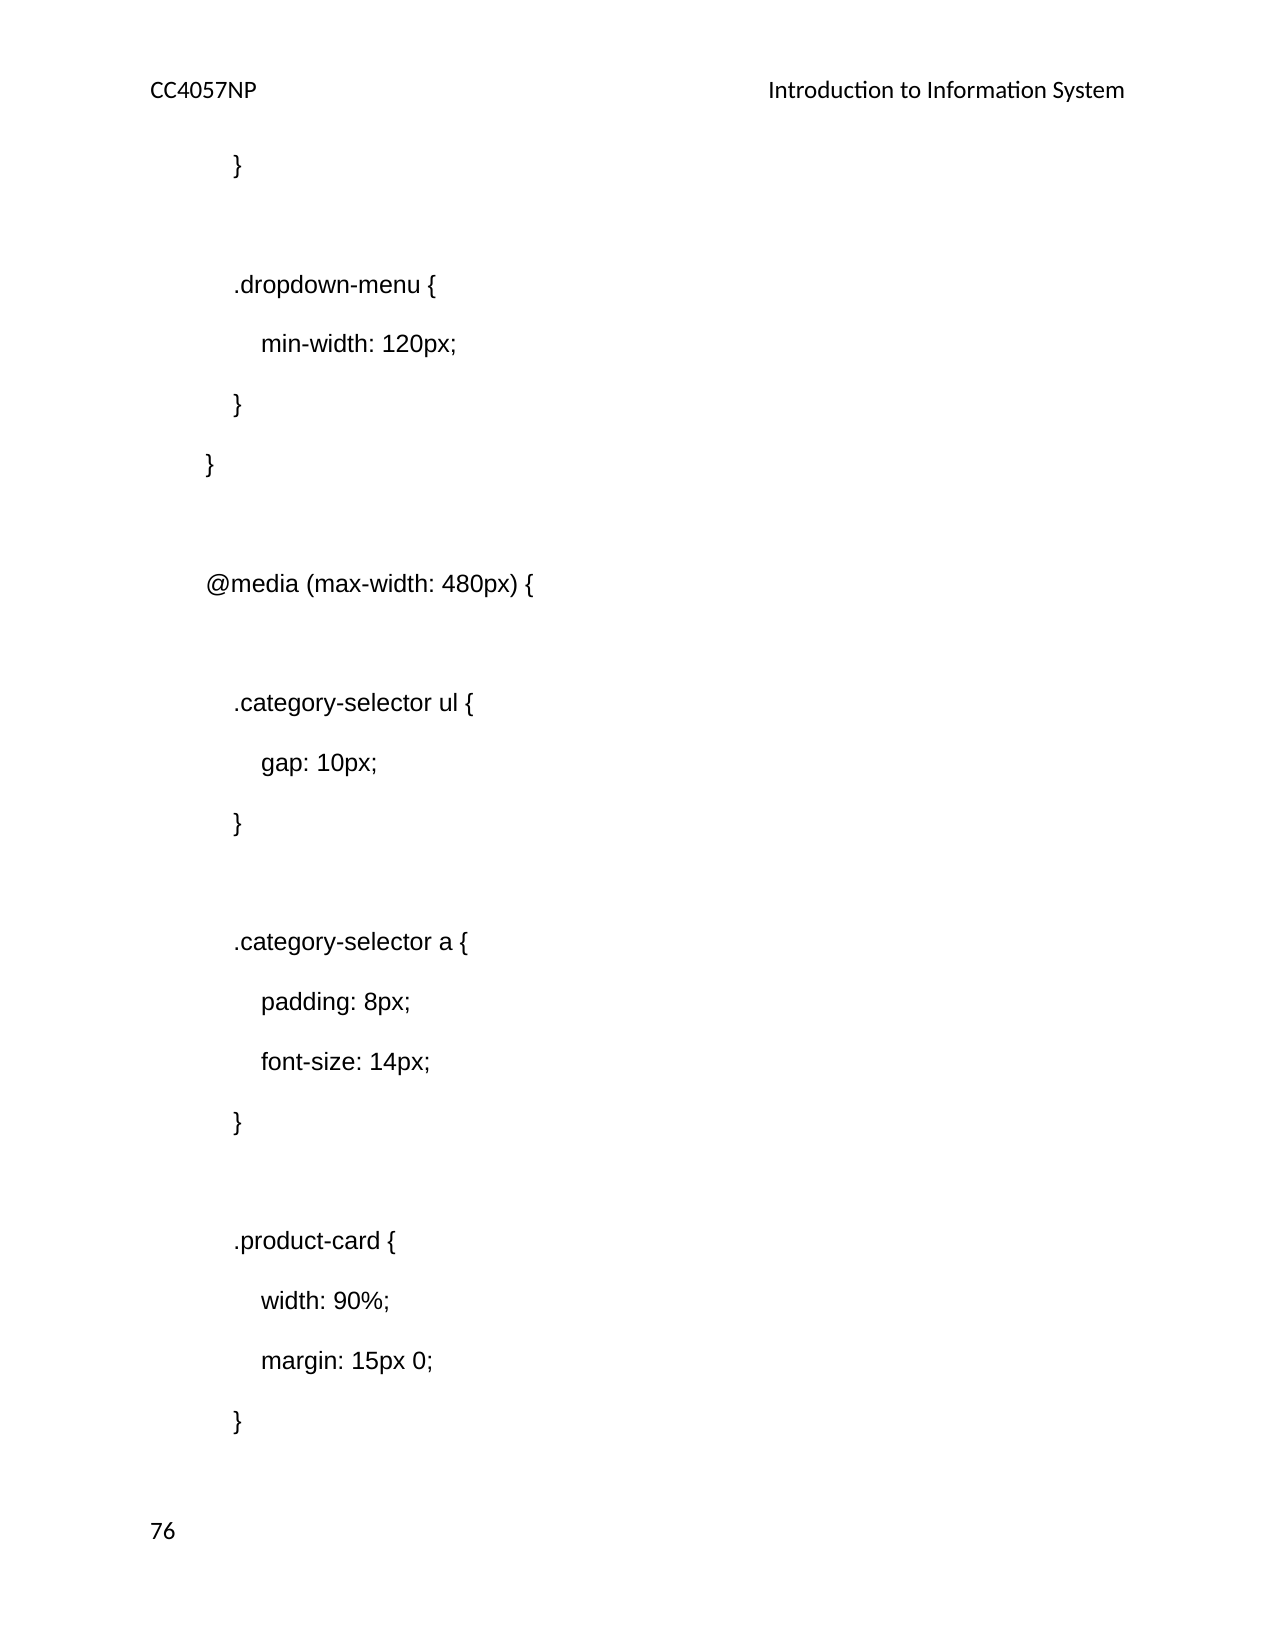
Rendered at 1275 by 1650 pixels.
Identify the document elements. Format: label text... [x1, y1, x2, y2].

text gap: 10px; [150, 748, 1125, 777]
text .product-card { [150, 1226, 1125, 1255]
text } [150, 389, 1125, 418]
text width: 90%; [150, 1286, 1125, 1315]
text } [150, 150, 1125, 179]
text } [150, 1107, 1125, 1135]
text } [150, 808, 1125, 836]
text .category-selector a { [150, 927, 1125, 956]
text font-size: 14px; [150, 1047, 1125, 1076]
text margin: 15px 0; [150, 1346, 1125, 1374]
text } [150, 1406, 1125, 1434]
text } [150, 449, 1125, 478]
text .dropdown-menu { [150, 269, 1125, 298]
text padding: 8px; [150, 987, 1125, 1016]
text min-width: 120px; [150, 329, 1125, 358]
text @media (max-width: 480px) { [150, 568, 1125, 597]
text .category-selector ul { [150, 688, 1125, 717]
